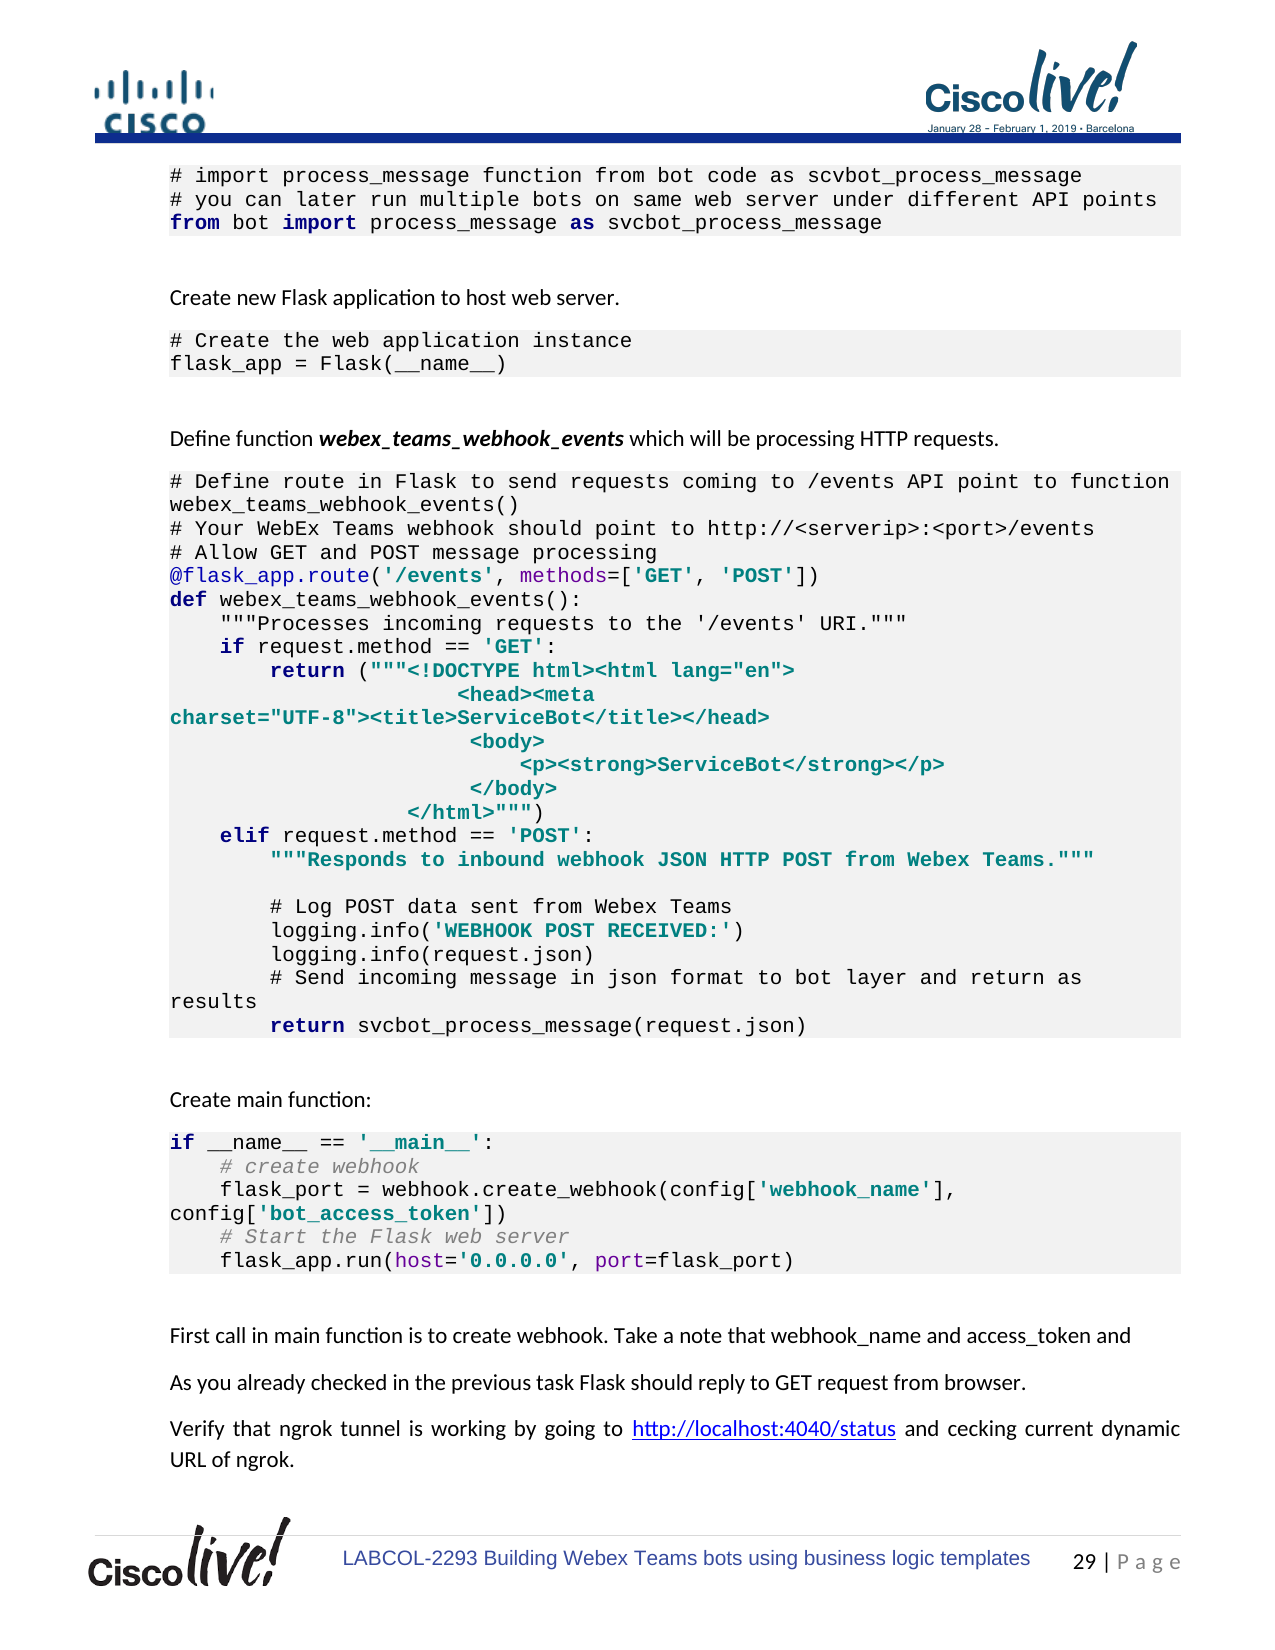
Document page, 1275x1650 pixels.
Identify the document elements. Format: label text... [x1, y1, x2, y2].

text First call in main function is to create webhook. Take a note that webhook_name and access_token and [169, 1321, 1181, 1349]
text # Create the web application instance flask_app = Flask(__name__) [169, 330, 1181, 377]
text if __name__ == '__main__': # create webhook flask_port = webhook.create_webhook(config['webhook_name'], config['bot_access_token']) # Start the Flask web server flask_app.run(host='0.0.0.0', port=flask_port) [169, 1132, 1181, 1274]
text Create new Flask application to host web server. [169, 283, 1181, 311]
picture [88, 1517, 291, 1588]
text Verify that ngrok tunnel is working by going to http://localhost:4040/status and cecking current dynamic URL of ngrok. [169, 1414, 1181, 1473]
text As you already checked in the previous task Flask should reply to GET request from browser. [169, 1368, 1181, 1396]
text # Define route in Flask to send requests coming to /events API point to function webex_teams_webhook_events() # Your WebEx Teams webhook should point to http://<serverip>:<port>/events # Allow GET and POST message processing @flask_app.route('/events', methods=['GET', 'POST']) def webex_teams_webhook_events(): """Processes incoming requests to the '/events' URI.""" if request.method == 'GET': return ("""<!DOCTYPE html><html lang="en"> <head><meta charset="UTF-8"><title>ServiceBot</title></head> <body> <p><strong>ServiceBot</strong></p> </body> </html>""") elif request.method == 'POST': """Responds to inbound webhook JSON HTTP POST from Webex Teams.""" # Log POST data sent from Webex Teams logging.info('WEBHOOK POST RECEIVED:') logging.info(request.json) # Send incoming message in json format to bot layer and return as results return svcbot_process_message(request.json) [169, 471, 1181, 1038]
text # import process_message function from bot code as scvbot_process_message # you can later run multiple bots on same web server under different API points from bot import process_message as svcbot_process_message [169, 165, 1181, 236]
text Create main function: [169, 1085, 1181, 1113]
text Define function webex_teams_webhook_events which will be processing HTTP requests. [169, 424, 1181, 452]
